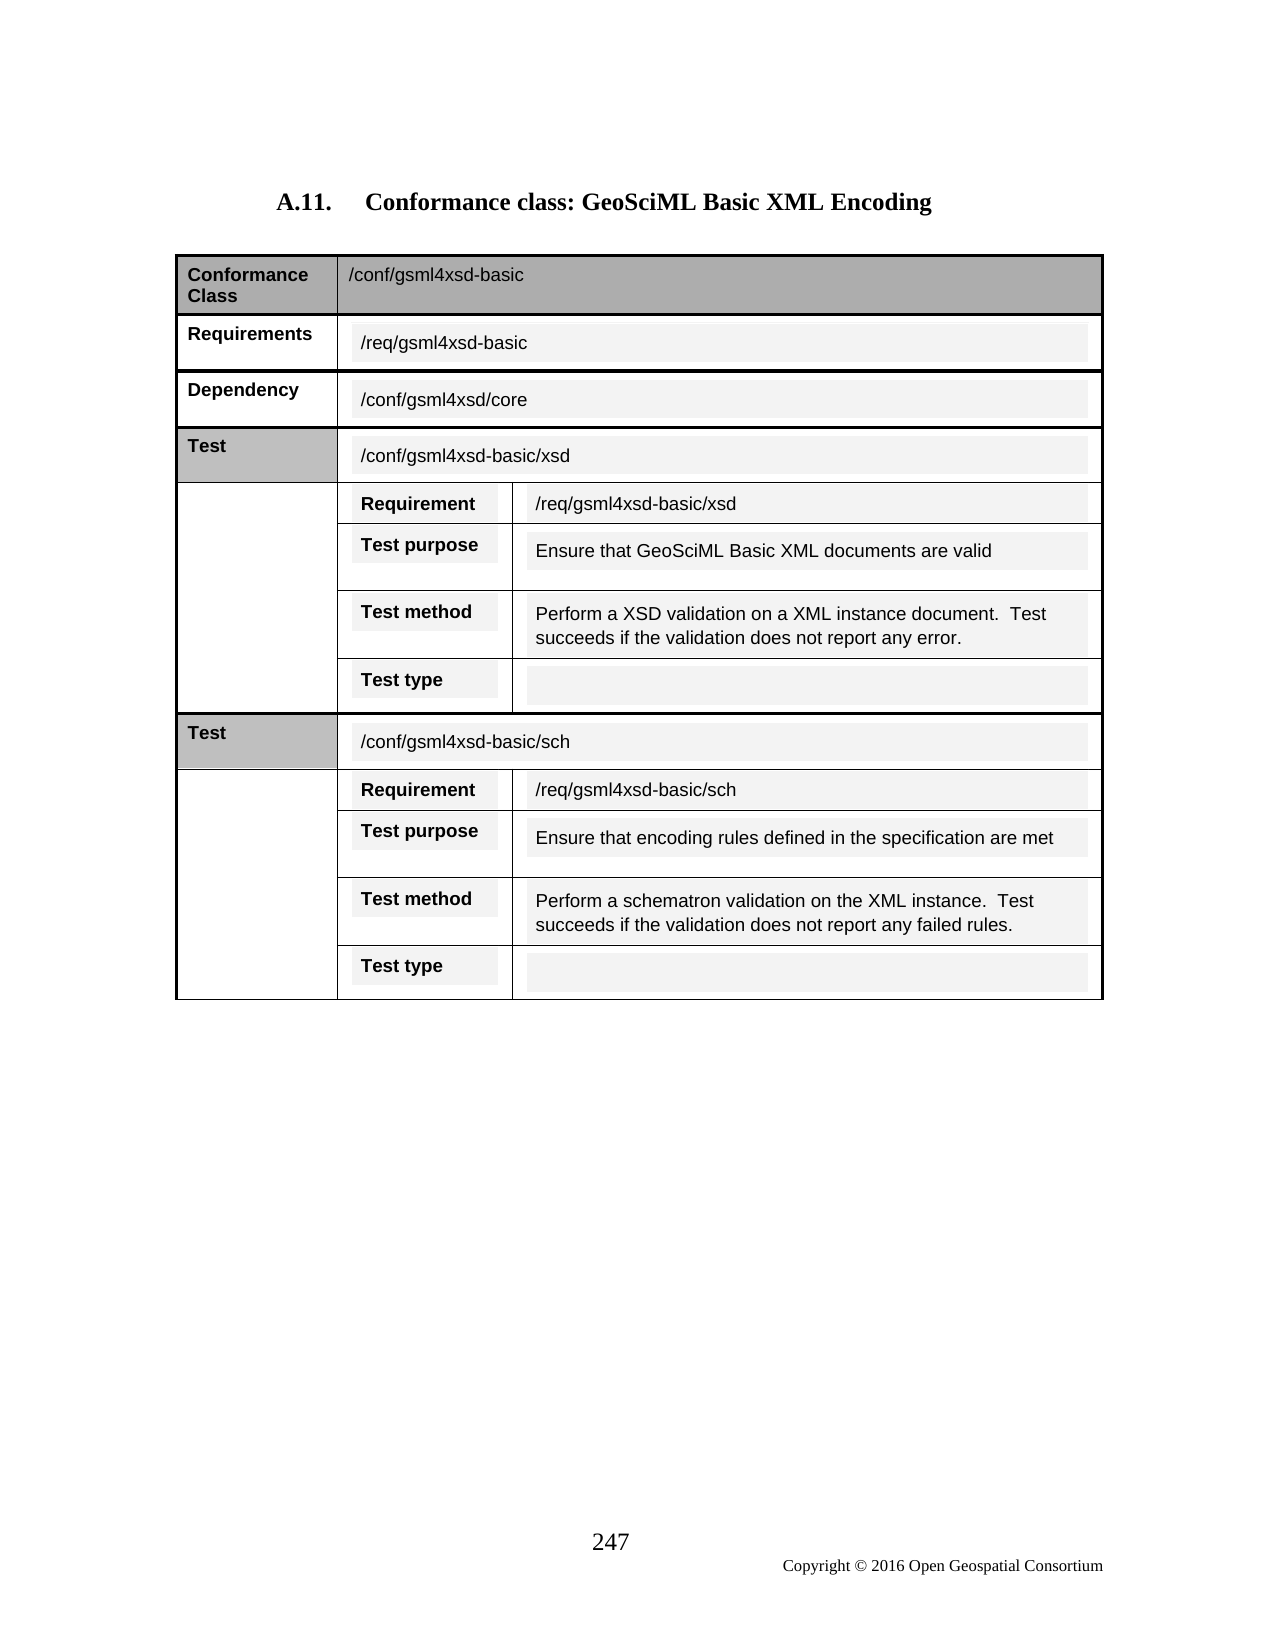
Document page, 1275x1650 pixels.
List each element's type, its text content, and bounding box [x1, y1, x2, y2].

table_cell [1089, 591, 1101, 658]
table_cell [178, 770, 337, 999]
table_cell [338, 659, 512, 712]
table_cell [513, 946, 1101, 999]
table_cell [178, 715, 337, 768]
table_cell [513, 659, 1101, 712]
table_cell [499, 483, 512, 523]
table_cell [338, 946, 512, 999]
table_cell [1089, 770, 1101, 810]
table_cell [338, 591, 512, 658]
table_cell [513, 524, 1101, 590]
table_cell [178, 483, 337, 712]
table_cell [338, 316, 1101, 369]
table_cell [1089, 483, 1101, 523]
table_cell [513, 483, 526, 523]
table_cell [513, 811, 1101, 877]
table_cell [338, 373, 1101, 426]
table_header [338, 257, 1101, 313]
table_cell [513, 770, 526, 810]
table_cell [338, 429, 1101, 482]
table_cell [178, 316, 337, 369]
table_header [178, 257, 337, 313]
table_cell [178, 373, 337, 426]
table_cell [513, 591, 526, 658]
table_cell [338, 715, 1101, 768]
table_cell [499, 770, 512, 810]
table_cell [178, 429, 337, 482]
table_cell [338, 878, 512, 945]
text Conformance class: GeoSciML Basic XML Encoding [276, 187, 1034, 216]
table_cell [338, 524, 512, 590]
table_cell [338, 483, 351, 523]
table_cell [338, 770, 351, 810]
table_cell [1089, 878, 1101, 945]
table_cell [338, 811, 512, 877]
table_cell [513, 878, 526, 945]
